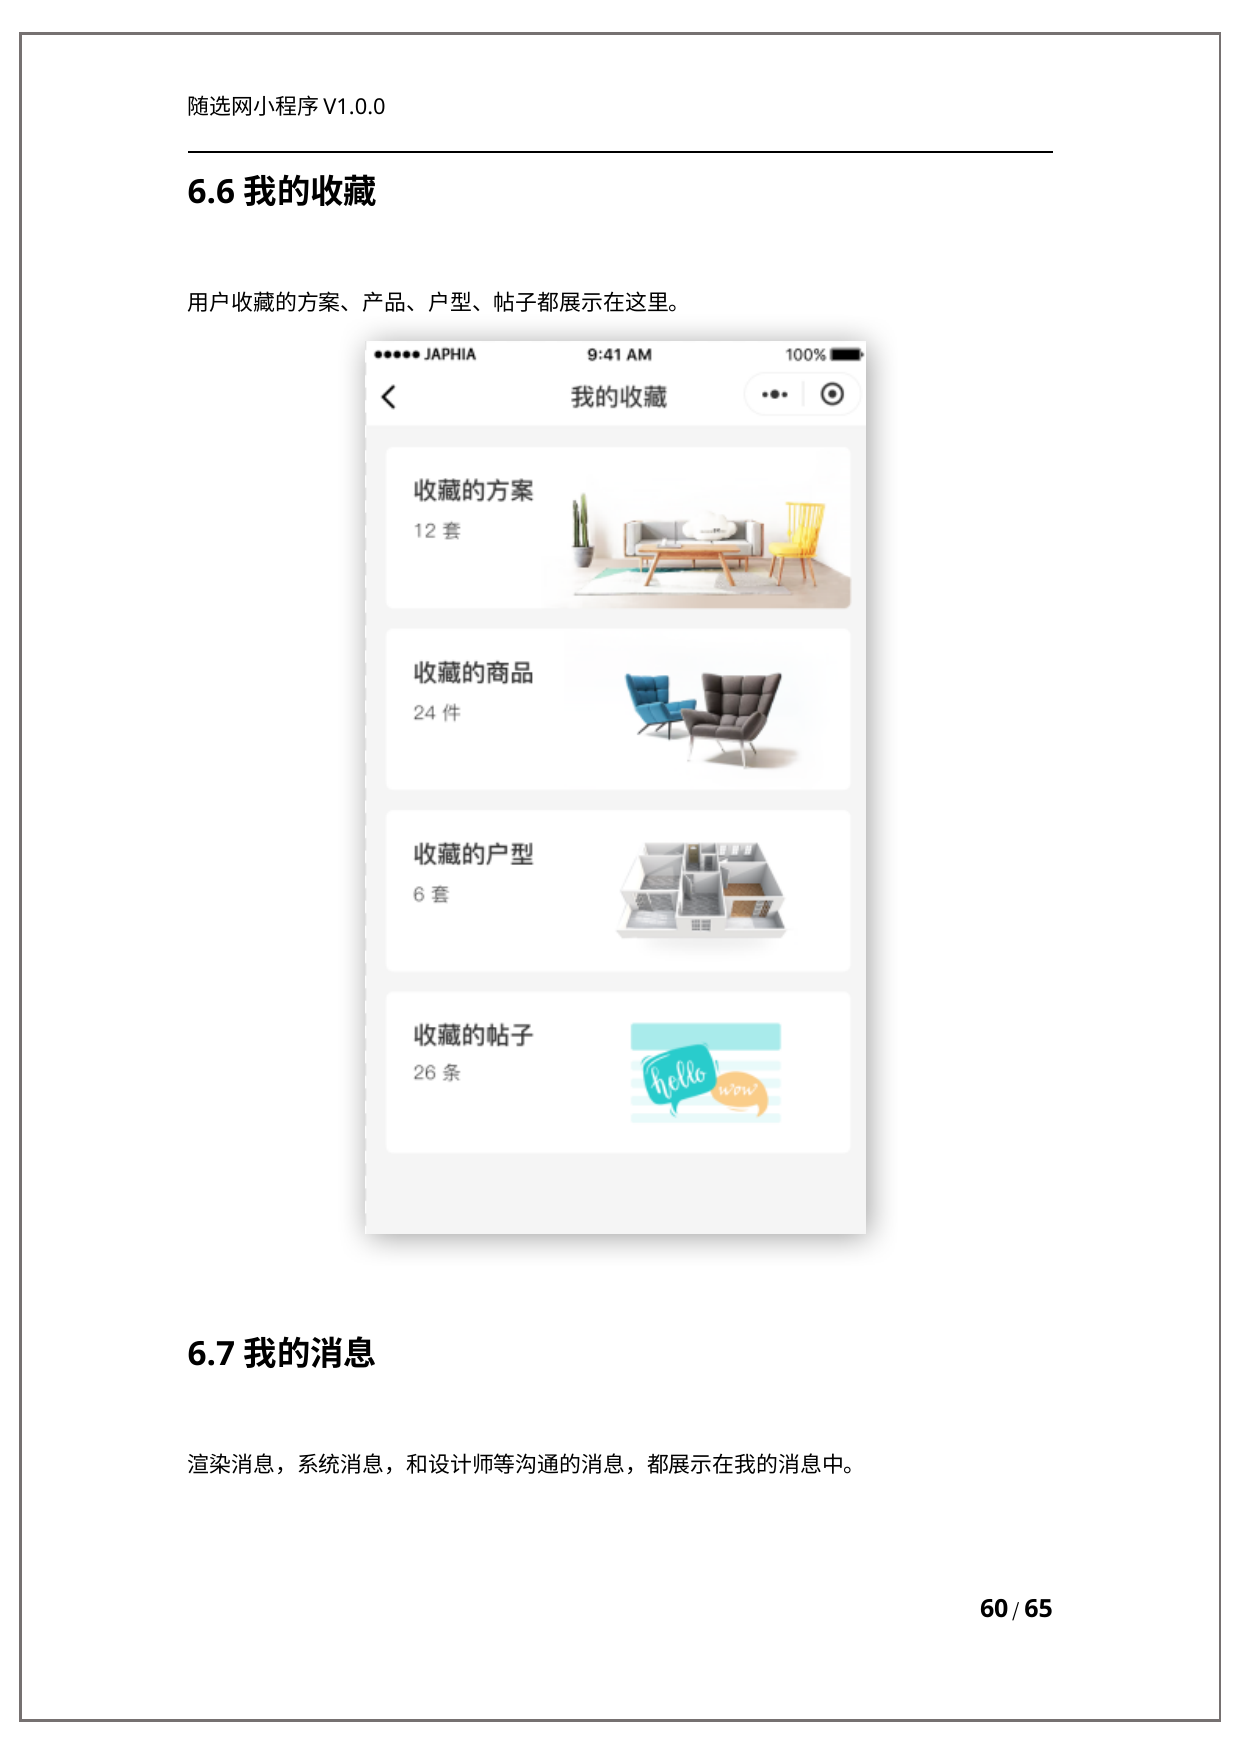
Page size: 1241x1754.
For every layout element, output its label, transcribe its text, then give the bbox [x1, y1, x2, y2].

picture [365, 341, 866, 1234]
subtitle 6.6 我的收藏 [187, 157, 1053, 222]
subtitle 6.7 我的消息 [187, 1319, 1053, 1384]
text 用户收藏的方案、产品、户型、帖子都展示在这里。 [187, 284, 1053, 317]
text 渲染消息，系统消息，和设计师等沟通的消息，都展示在我的消息中。 [187, 1446, 1053, 1479]
